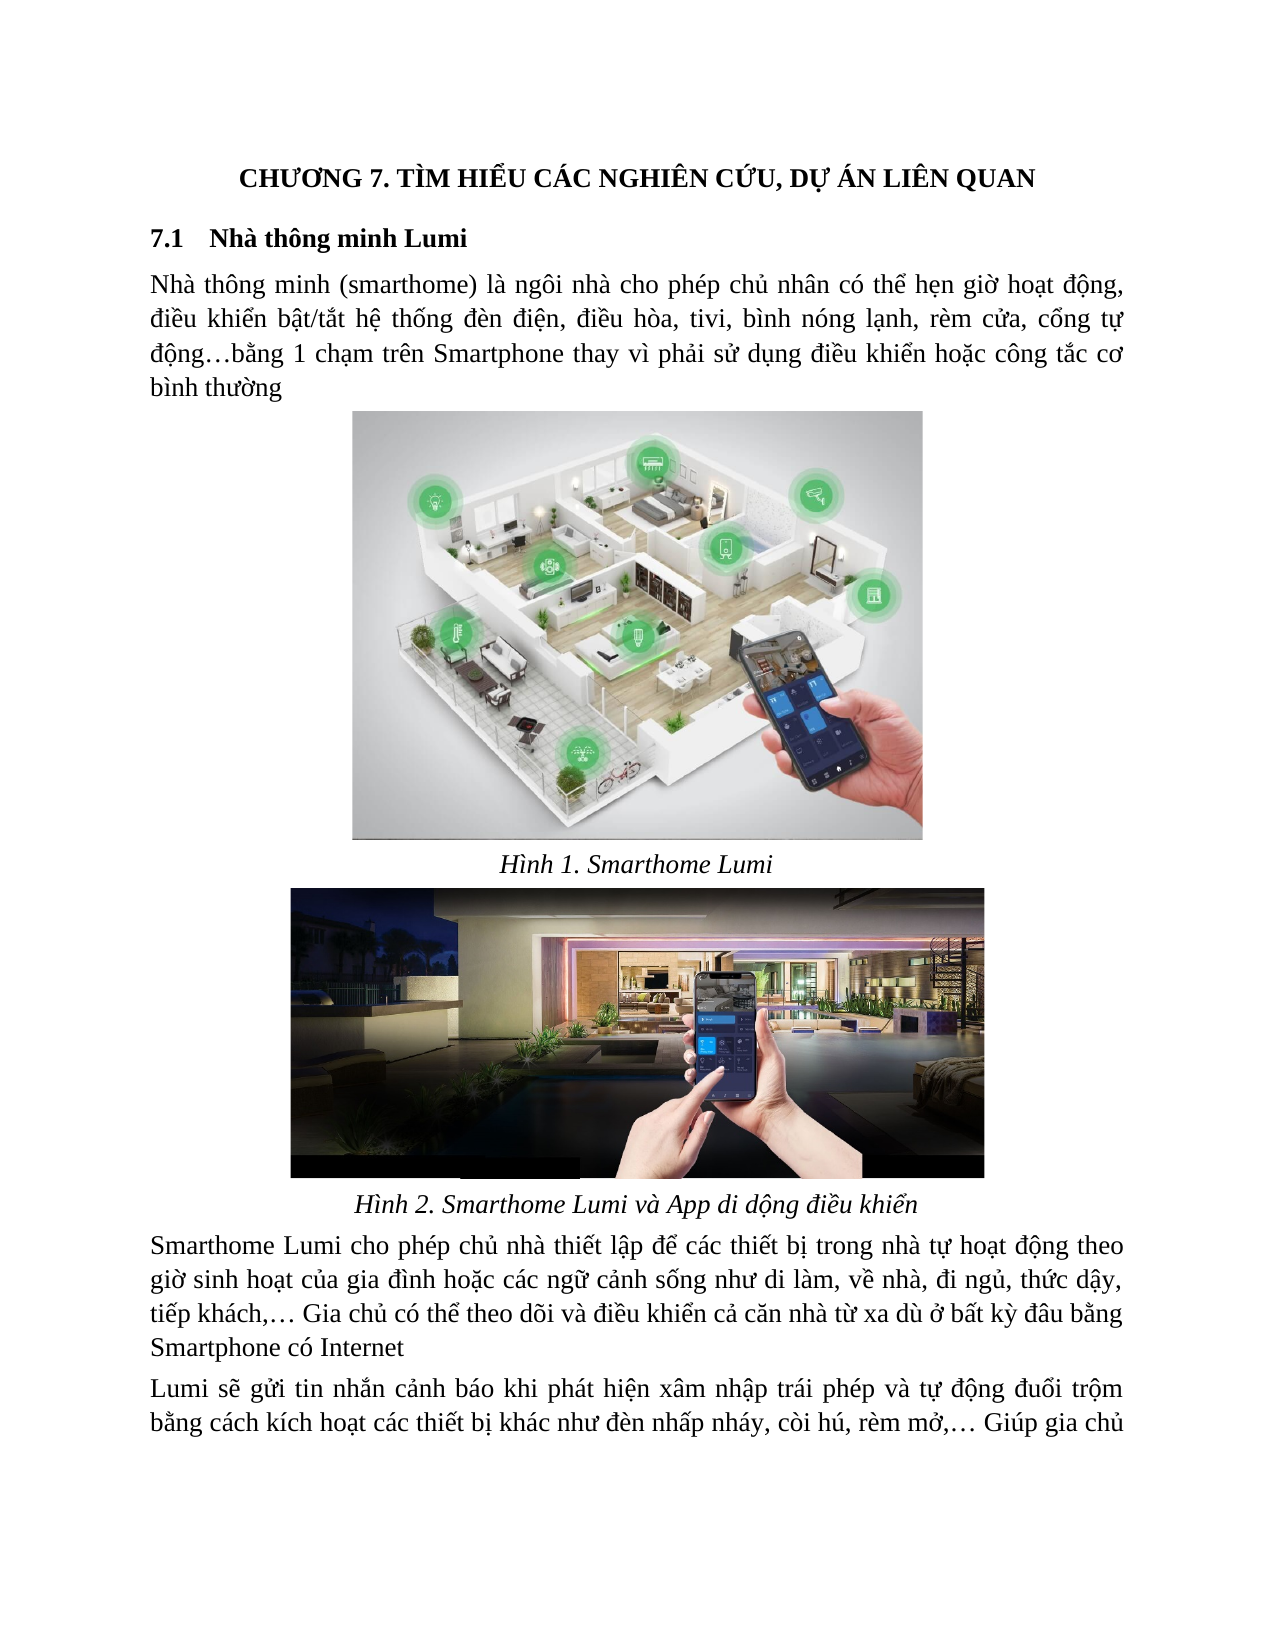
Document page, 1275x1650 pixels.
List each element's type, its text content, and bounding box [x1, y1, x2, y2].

subtitle TÌM HIỂU CÁC NGHIÊN CỨU, DỰ ÁN LIÊN QUAN [150, 162, 1125, 194]
subtitle Nhà thông minh Lumi [150, 222, 1125, 253]
text Nhà thông minh (smarthome) là ngôi nhà cho phép chủ nhân có thể hẹn giờ hoạt động, điều khiển bật/tắt hệ thống đèn điện, điều hòa, tivi, bình nóng lạnh, rèm cửa, cổng tự động…bằng 1 chạm trên Smartphone thay vì phải sử dụng điều khiển hoặc công tắc cơ bình thường [150, 268, 1125, 402]
text Hình 2. Smarthome Lumi và App di dộng điều khiển [150, 1188, 1125, 1219]
text Smarthome Lumi cho phép chủ nhà thiết lập để các thiết bị trong nhà tự hoạt động theo giờ sinh hoạt của gia đình hoặc các ngữ cảnh sống như di làm, về nhà, đi ngủ, thức dậy, tiếp khách,… Gia chủ có thể theo dõi và điều khiển cả căn nhà từ xa dù ở bất kỳ đâu bằng Smartphone có Internet [150, 1229, 1125, 1362]
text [150, 1372, 1125, 1437]
text Hình 1. Smarthome Lumi [150, 848, 1125, 879]
picture [290, 888, 985, 1179]
picture [352, 411, 923, 840]
